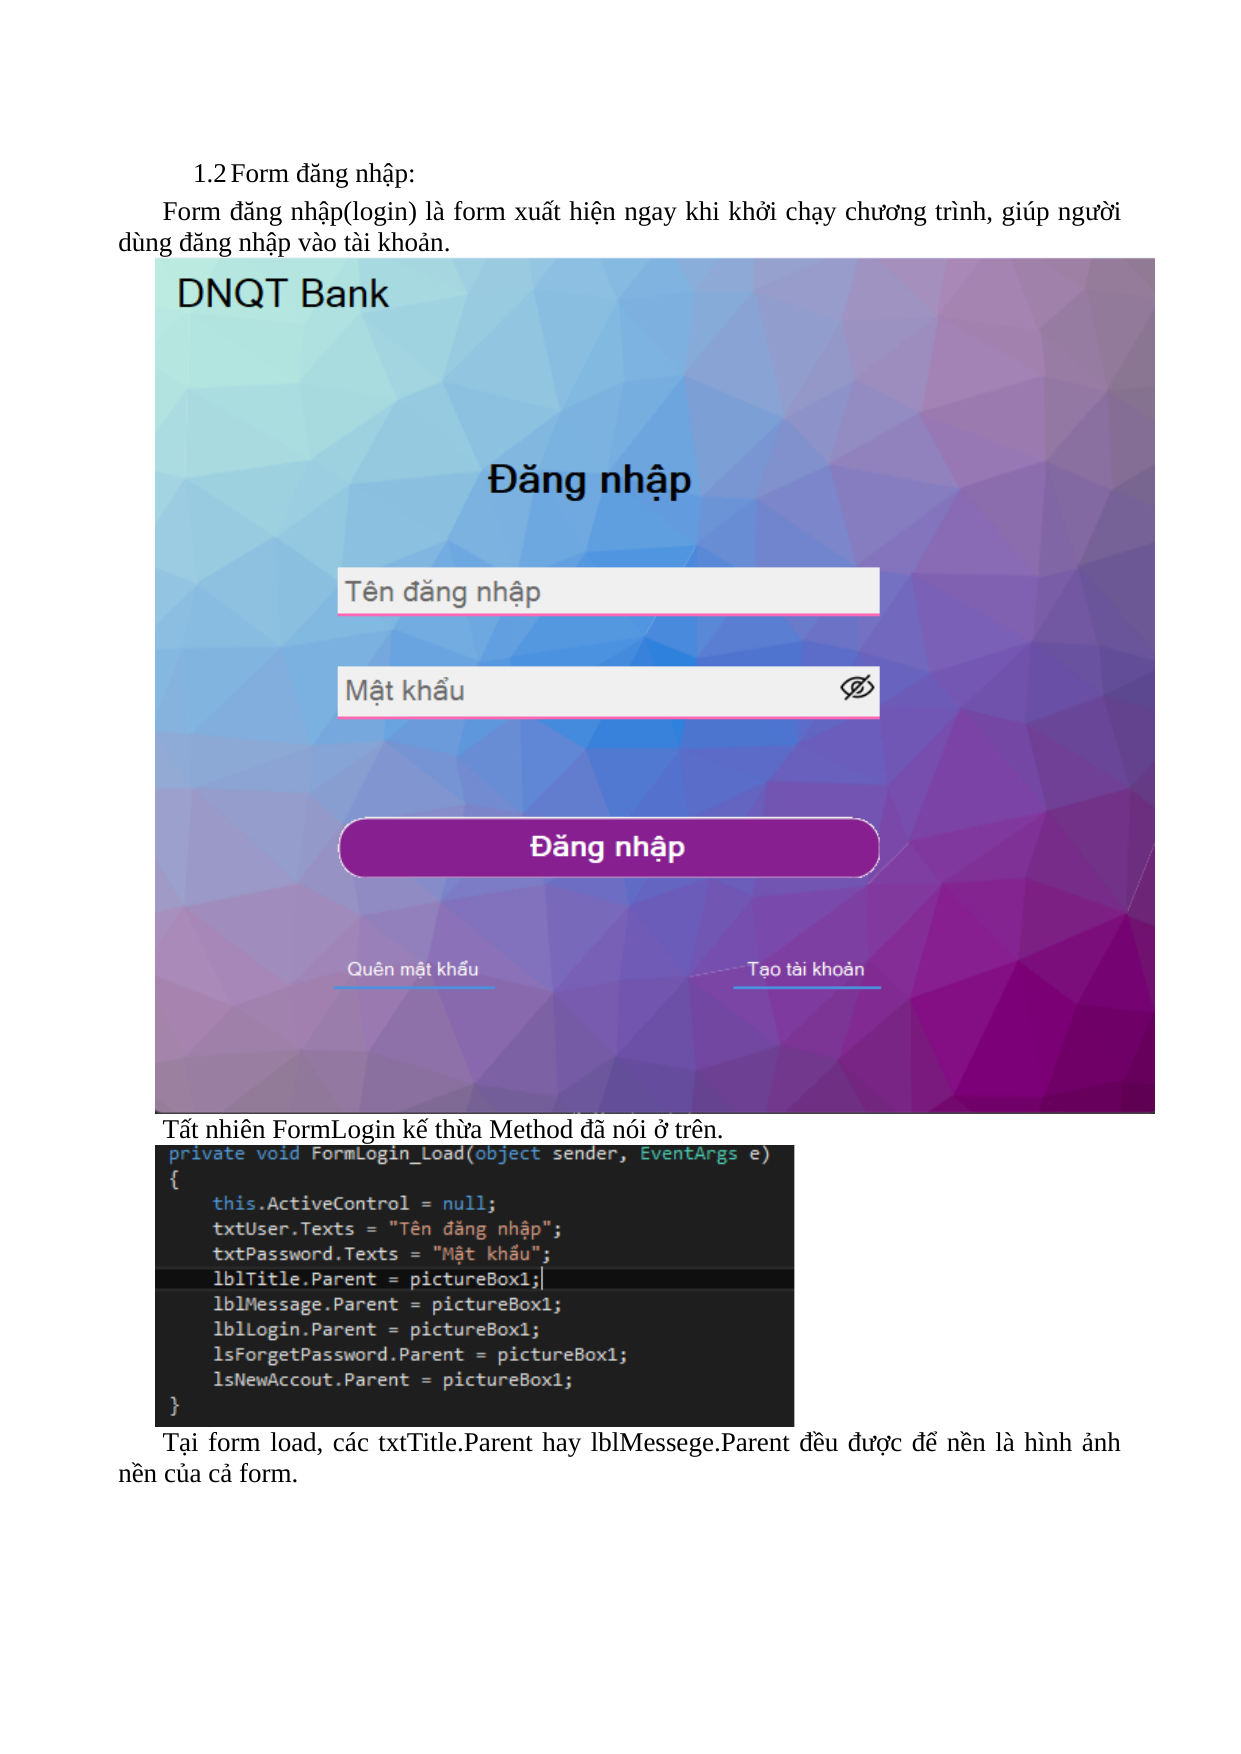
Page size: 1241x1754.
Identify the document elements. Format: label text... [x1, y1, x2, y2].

subtitle Form đăng nhập: [193, 158, 1122, 189]
picture [155, 1145, 795, 1427]
picture [155, 257, 1155, 1114]
list Form đăng nhập(login) là form xuất hiện ngay khi khởi chạy chương trình, giúp người dùng đăng nhập vào tài khoản. [118, 195, 1122, 258]
